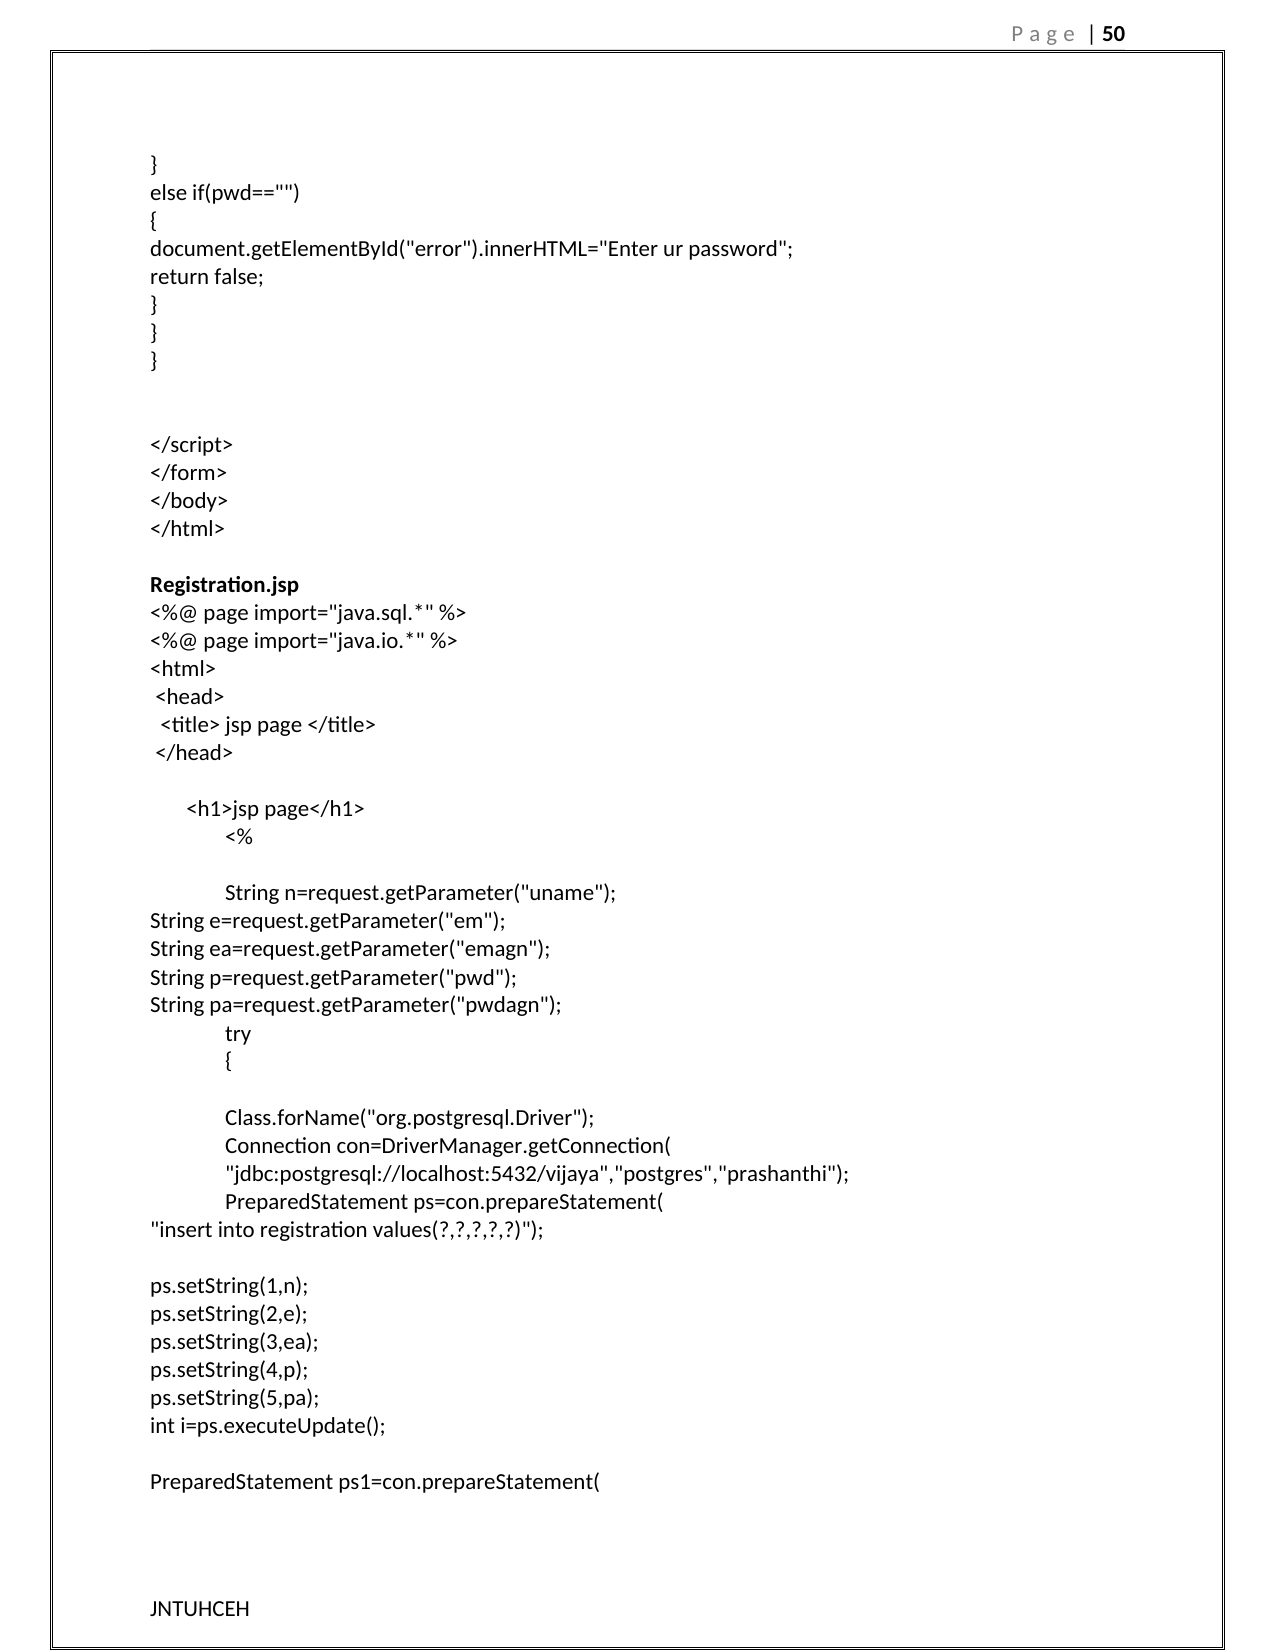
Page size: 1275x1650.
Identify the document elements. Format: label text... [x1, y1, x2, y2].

text else if(pwd=="") [150, 178, 1125, 206]
text return false; [150, 262, 1125, 290]
text String e=request.getParameter("em"); [150, 907, 1125, 934]
text String pa=request.getParameter("pwdagn"); [150, 991, 1125, 1019]
text <html> [150, 654, 1125, 682]
text <h1>jsp page</h1> [150, 794, 1125, 822]
text PreparedStatement ps=con.prepareStatement( [150, 1187, 1125, 1215]
text } [150, 290, 1125, 318]
text String p=request.getParameter("pwd"); [150, 963, 1125, 991]
text <%@ page import="java.sql.*" %> [150, 598, 1125, 626]
text ps.setString(1,n); [150, 1271, 1125, 1299]
text </html> [150, 514, 1125, 542]
text Class.forName("org.postgresql.Driver"); [150, 1103, 1125, 1131]
text document.getElementById("error").innerHTML="Enter ur password"; [150, 234, 1125, 262]
text ps.setString(4,p); [150, 1355, 1125, 1383]
text int i=ps.executeUpdate(); [150, 1411, 1125, 1439]
text { [150, 206, 1125, 234]
text String ea=request.getParameter("emagn"); [150, 934, 1125, 963]
text } [150, 150, 1125, 178]
text PreparedStatement ps1=con.prepareStatement( [150, 1467, 1125, 1495]
text </form> [150, 458, 1125, 486]
text "jdbc:postgresql://localhost:5432/vijaya","postgres","prashanthi"); [150, 1159, 1125, 1187]
text try [150, 1019, 1125, 1047]
text ps.setString(5,pa); [150, 1383, 1125, 1411]
text Registration.jsp [150, 570, 1125, 598]
text </body> [150, 486, 1125, 514]
text </head> [150, 738, 1125, 766]
text ps.setString(2,e); [150, 1299, 1125, 1327]
text "insert into registration values(?,?,?,?,?)"); [150, 1215, 1125, 1243]
text } [150, 346, 1125, 374]
text } [150, 318, 1125, 346]
text <title> jsp page </title> [150, 710, 1125, 738]
text { [150, 1047, 1125, 1075]
text String n=request.getParameter("uname"); [150, 878, 1125, 907]
text <%@ page import="java.io.*" %> [150, 626, 1125, 654]
text ps.setString(3,ea); [150, 1327, 1125, 1355]
text <% [150, 822, 1125, 851]
text <head> [150, 682, 1125, 710]
text Connection con=DriverManager.getConnection( [150, 1131, 1125, 1159]
text </script> [150, 430, 1125, 458]
